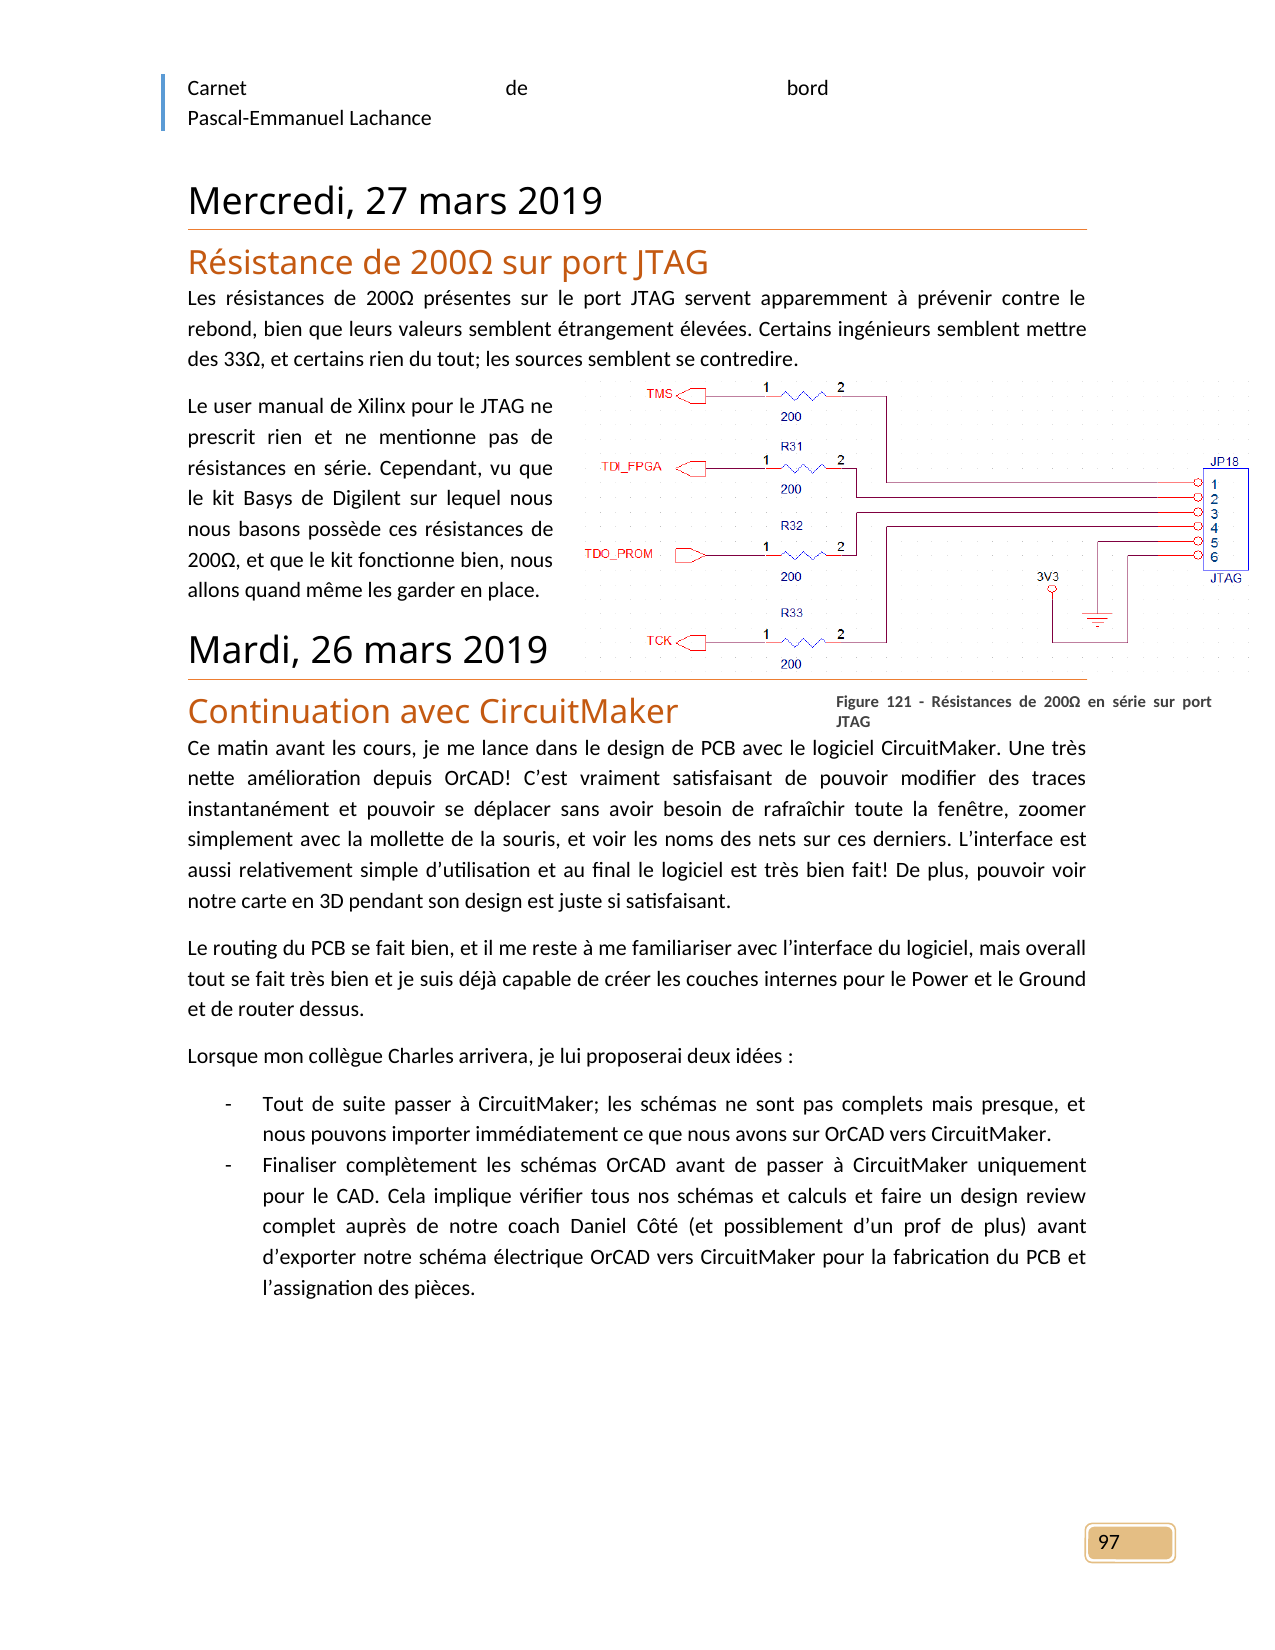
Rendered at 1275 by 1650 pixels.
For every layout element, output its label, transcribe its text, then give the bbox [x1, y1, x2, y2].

text Le user manual de Xilinx pour le JTAG ne prescrit rien et ne mentionne pas de résistances en série. Cependant, vu que le kit Basys de Digilent sur lequel nous nous basons possède ces résistances de 200Ω, et que le kit fonctionne bien, nous allons quand même les garder en place. [187, 393, 572, 603]
text Ce matin avant les cours, je me lance dans le design de PCB avec le logiciel CircuitMaker. Une très nette amélioration depuis OrCAD! C’est vraiment satisfaisant de pouvoir modifier des traces instantanément et pouvoir se déplacer sans avoir besoin de rafraîchir toute la fenêtre, zoomer simplement avec la mollette de la souris, et voir les noms des nets sur ces derniers. L’interface est aussi relativement simple d’utilisation et au final le logiciel est très bien fait! De plus, pouvoir voir notre carte en 3D pendant son design est juste si satisfaisant. [187, 734, 1087, 913]
subtitle Résistance de 200Ω sur port JTAG [187, 239, 1087, 284]
subtitle Continuation avec CircuitMaker [187, 688, 1087, 734]
subtitle Mercredi, 27 mars 2019 [187, 174, 1087, 230]
picture [572, 379, 1257, 674]
subtitle Mardi, 26 mars 2019 [187, 624, 1087, 680]
text Les résistances de 200Ω présentes sur le port JTAG servent apparemment à prévenir contre le rebond, bien que leurs valeurs semblent étrangement élevées. Certains ingénieurs semblent mettre des 33Ω, et certains rien du tout; les sources semblent se contredire. [187, 284, 1087, 372]
text Le routing du PCB se fait bien, et il me reste à me familiariser avec l’interface du logiciel, mais overall tout se fait très bien et je suis déjà capable de créer les couches internes pour le Power et le Ground et de router dessus. [187, 934, 1087, 1022]
text Lorsque mon collègue Charles arrivera, je lui proposerai deux idées : [187, 1043, 1087, 1069]
list Tout de suite passer à CircuitMaker; les schémas ne sont pas complets mais presque, et nous pouvons importer immédiatement ce que nous avons sur OrCAD vers CircuitMaker. [225, 1090, 1087, 1147]
list Finaliser complètement les schémas OrCAD avant de passer à CircuitMaker uniquement pour le CAD. Cela implique vérifier tous nos schémas et calculs et faire un design review complet auprès de notre coach Daniel Côté (et possiblement d’un prof de plus) avant d’exporter notre schéma électrique OrCAD vers CircuitMaker pour la fabrication du PCB et l’assignation des pièces. [225, 1151, 1087, 1300]
